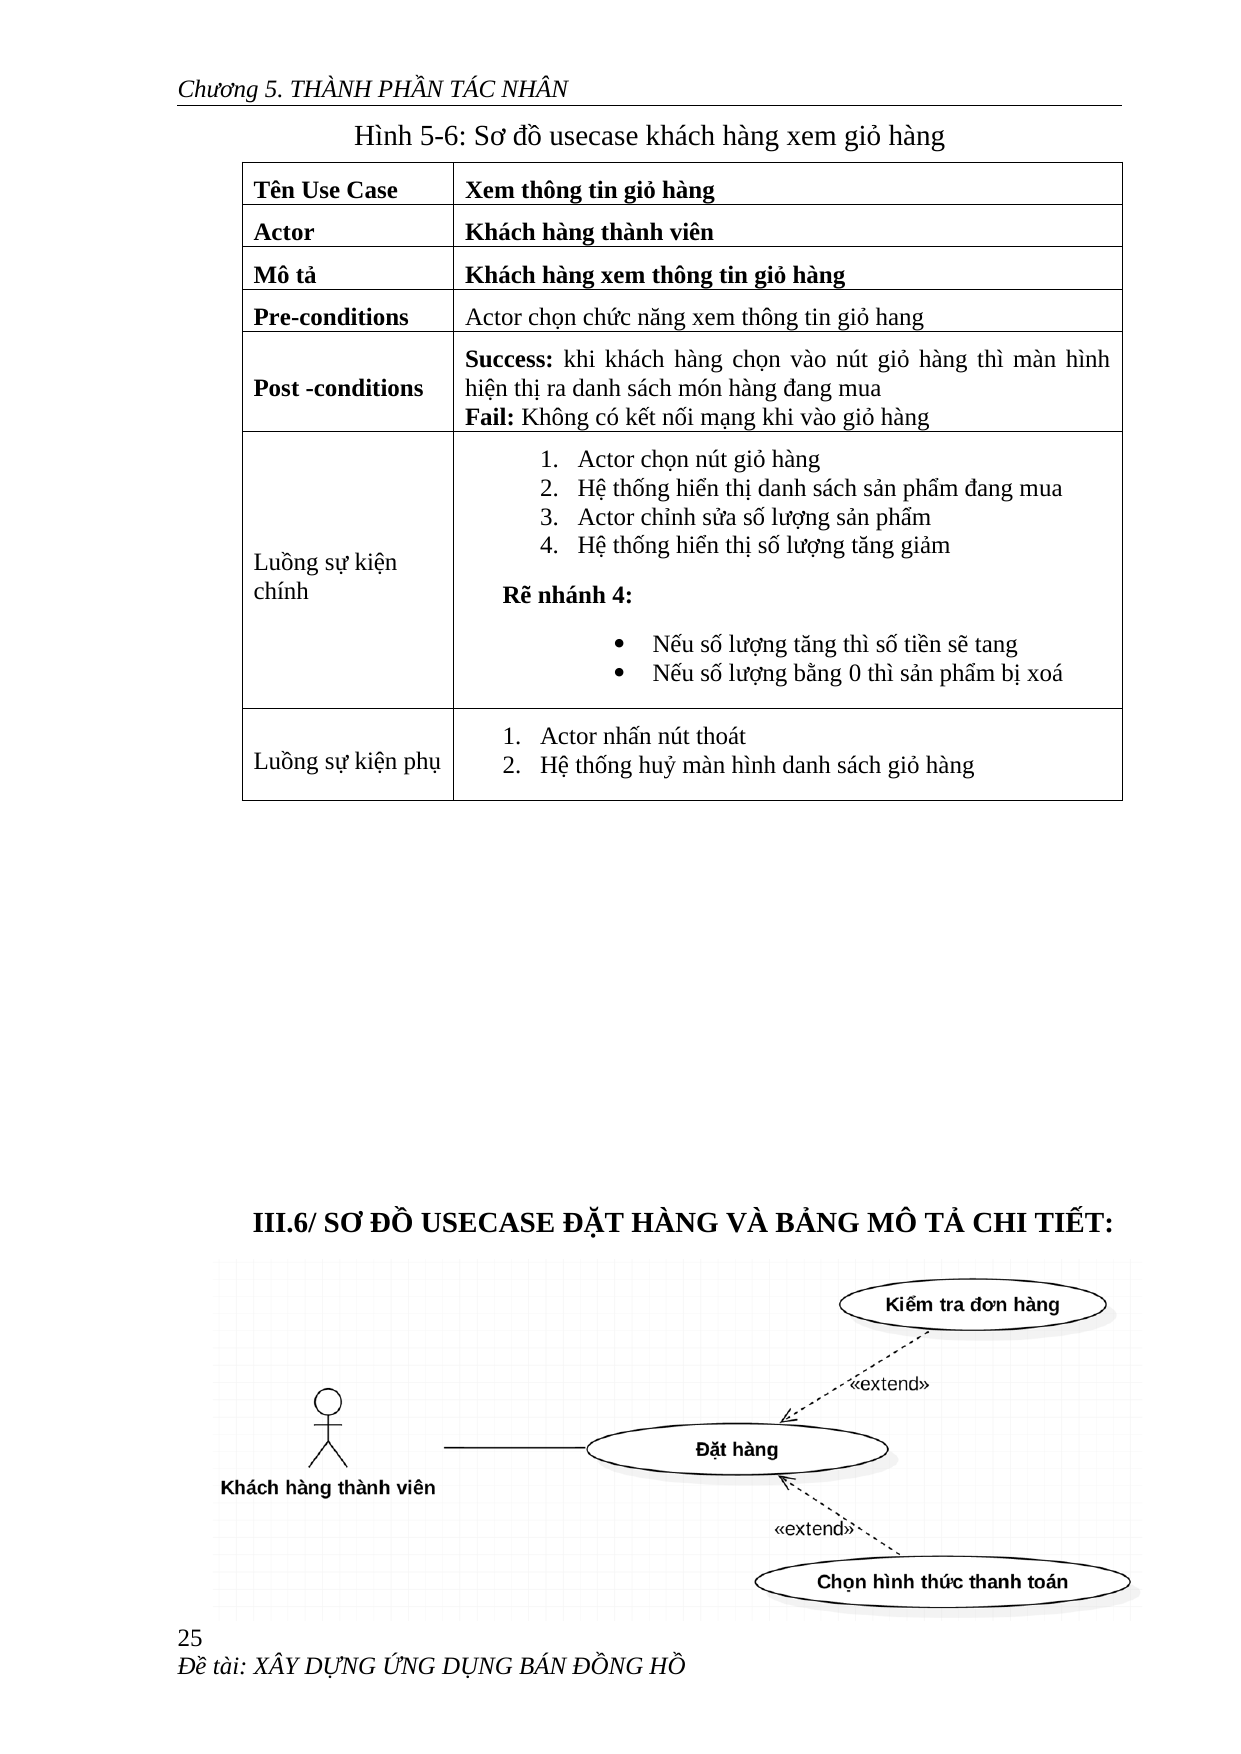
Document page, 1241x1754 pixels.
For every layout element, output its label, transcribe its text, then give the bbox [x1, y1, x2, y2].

text Hình 5-6: Sơ đồ usecase khách hàng xem giỏ hàng [177, 118, 1122, 152]
table_cell Khách hàng thành viên [454, 205, 1122, 246]
table_header Tên Use Case [243, 163, 453, 204]
table_cell Actor [243, 205, 453, 246]
table_cell Pre-conditions [243, 290, 453, 331]
table_cell Post -conditions [243, 332, 453, 431]
table_header Xem thông tin giỏ hàng [454, 163, 1122, 204]
table_cell Luồng sự kiện chính [243, 432, 453, 708]
text III.6/ SƠ ĐỒ USECASE ĐẶT HÀNG VÀ BẢNG MÔ TẢ CHI TIẾT: [177, 1205, 1122, 1238]
table_cell Luồng sự kiện phụ [243, 709, 453, 800]
table_cell Actor chọn chức năng xem thông tin giỏ hang [454, 290, 1122, 331]
table_cell Actor chọn nút giỏ hàng Hệ thống hiển thị danh sách sản phẩm đang mua Actor chỉnh sửa số lượng sản phẩm Hệ thống hiển thị số lượng tăng giảm Rẽ nhánh 4: Nếu số lượng tăng thì số tiền sẽ tang Nếu số lượng bằng 0 thì sản phẩm bị xoá [454, 432, 1122, 708]
picture [212, 1259, 1143, 1621]
table_cell Mô tả [243, 247, 453, 288]
table_cell Success: khi khách hàng chọn vào nút giỏ hàng thì màn hình hiện thị ra danh sách món hàng đang mua Fail: Không có kết nối mạng khi vào giỏ hàng [454, 332, 1122, 431]
table_cell Actor nhấn nút thoát Hệ thống huỷ màn hình danh sách giỏ hàng [454, 709, 1122, 800]
table_cell Khách hàng xem thông tin giỏ hàng [454, 247, 1122, 288]
